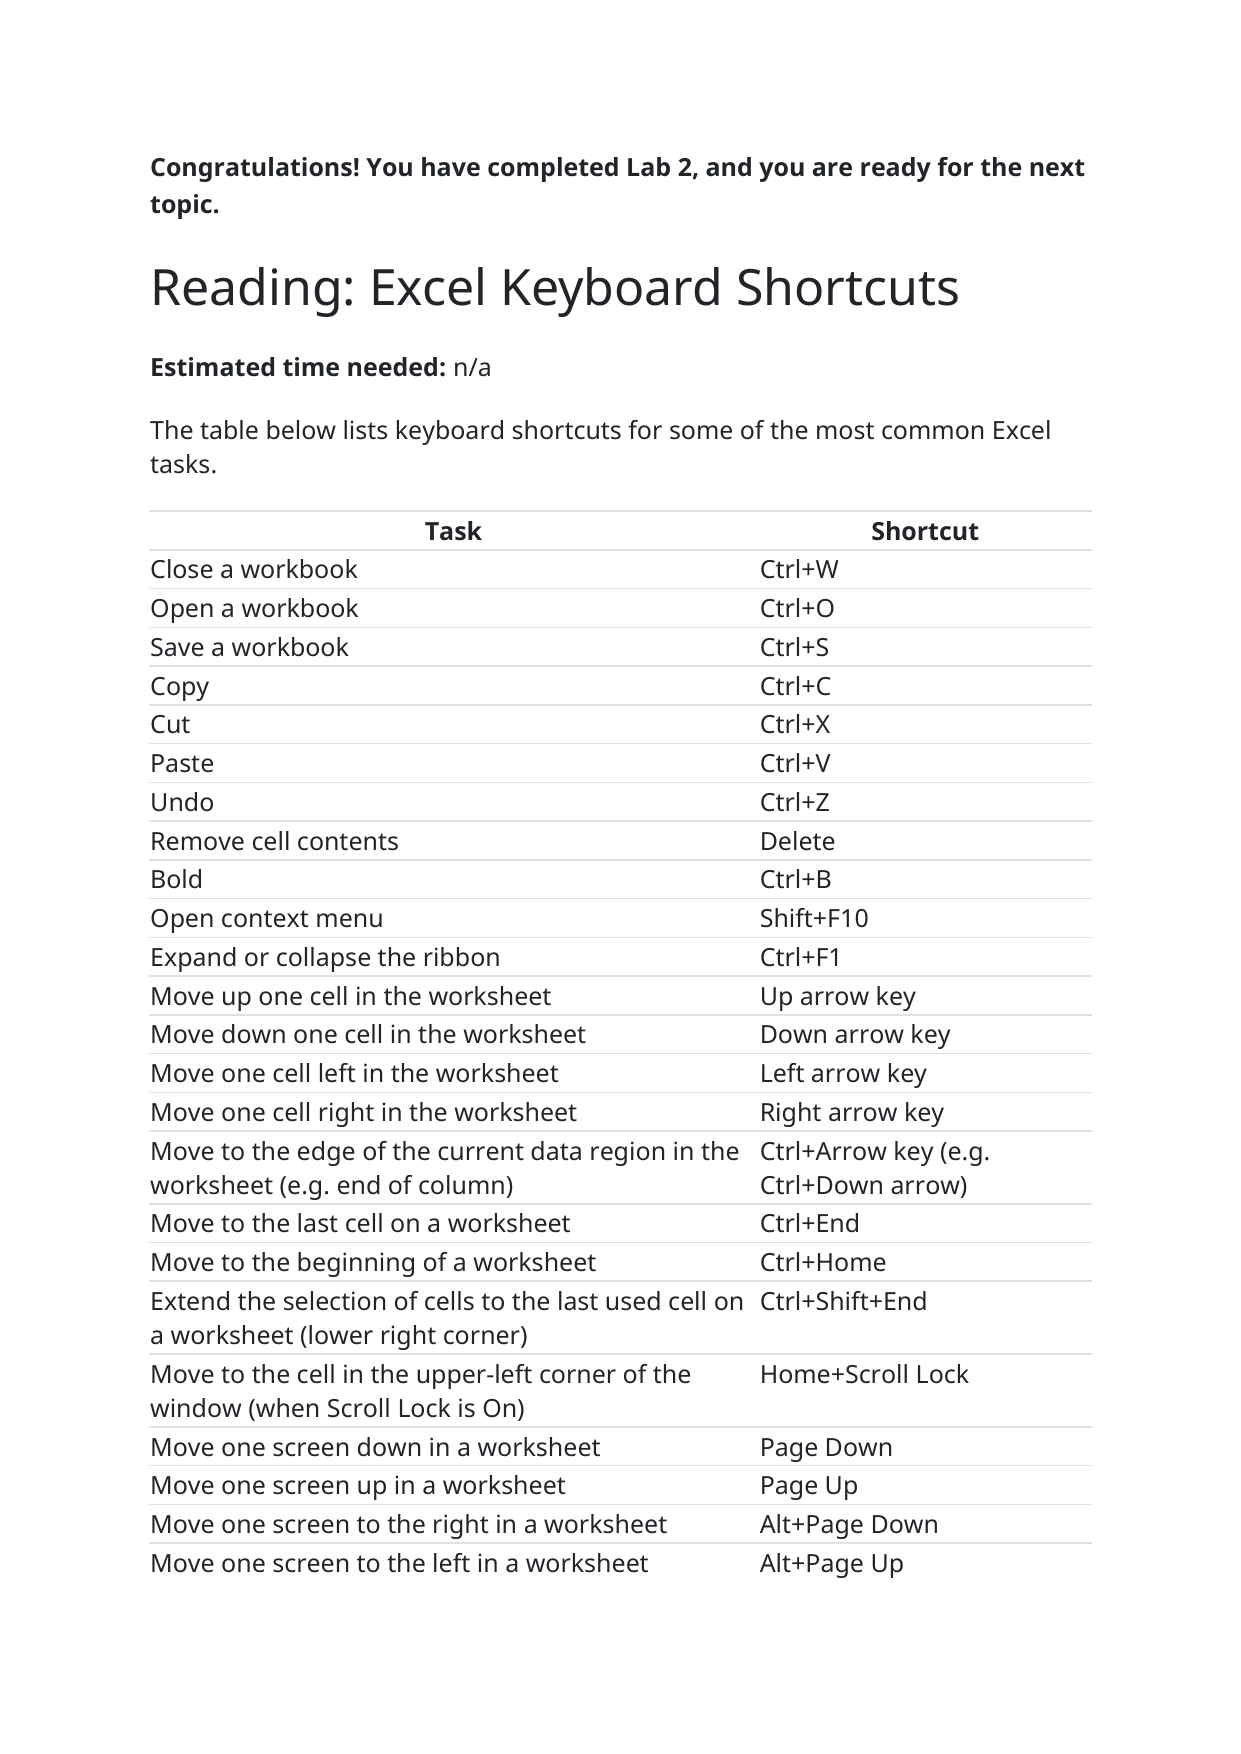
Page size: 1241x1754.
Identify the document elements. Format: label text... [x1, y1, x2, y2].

table_cell Ctrl+C [758, 667, 1092, 704]
table_cell Ctrl+W [758, 551, 1092, 588]
table_cell Ctrl+Arrow key (e.g. Ctrl+Down arrow) [758, 1132, 1092, 1203]
table_cell Ctrl+Home [758, 1243, 1092, 1280]
table_cell Close a workbook [149, 551, 758, 588]
table_cell Right arrow key [758, 1093, 1092, 1130]
table_cell Up arrow key [758, 977, 1092, 1014]
table_cell Page Down [758, 1428, 1092, 1465]
table_cell Down arrow key [758, 1016, 1092, 1053]
table_cell Move one screen up in a worksheet [149, 1466, 758, 1503]
text The table below lists keyboard shortcuts for some of the most common Excel tasks. [150, 413, 1090, 481]
table_cell Move one screen down in a worksheet [149, 1428, 758, 1465]
table_cell Move one screen to the right in a worksheet [149, 1505, 758, 1542]
table_cell Open context menu [149, 899, 758, 936]
table_cell Ctrl+V [758, 744, 1092, 781]
table_cell Move to the edge of the current data region in the worksheet (e.g. end of column) [149, 1132, 758, 1203]
table_header Task [149, 512, 758, 549]
table_cell Open a workbook [149, 589, 758, 626]
table_cell Copy [149, 667, 758, 704]
table_cell Move to the cell in the upper-left corner of the window (when Scroll Lock is On) [149, 1355, 758, 1426]
table_cell Home+Scroll Lock [758, 1355, 1092, 1426]
table_cell Delete [758, 822, 1092, 859]
text Estimated time needed: n/a [150, 349, 1090, 384]
table_cell Paste [149, 744, 758, 781]
table_cell Ctrl+O [758, 589, 1092, 626]
table_cell Ctrl+Shift+End [758, 1282, 1092, 1353]
table_cell Save a workbook [149, 628, 758, 665]
table_cell Move to the beginning of a worksheet [149, 1243, 758, 1280]
subtitle Congratulations! You have completed Lab 2, and you are ready for the next topic. [150, 150, 1090, 221]
table_cell Move to the last cell on a worksheet [149, 1205, 758, 1242]
table_cell Ctrl+X [758, 706, 1092, 743]
table_cell Undo [149, 783, 758, 820]
table_cell Alt+Page Down [758, 1505, 1092, 1542]
table_cell Left arrow key [758, 1054, 1092, 1091]
table_cell Move one cell left in the worksheet [149, 1054, 758, 1091]
table_cell Ctrl+B [758, 861, 1092, 898]
table_cell Bold [149, 861, 758, 898]
table_cell Remove cell contents [149, 822, 758, 859]
table_header Shortcut [758, 512, 1092, 549]
table_cell Ctrl+End [758, 1205, 1092, 1242]
table_cell Extend the selection of cells to the last used cell on a worksheet (lower right corner) [149, 1282, 758, 1353]
table_cell Page Up [758, 1466, 1092, 1503]
table_cell Expand or collapse the ribbon [149, 938, 758, 975]
table_cell Move down one cell in the worksheet [149, 1016, 758, 1053]
table_cell Move one screen to the left in a worksheet [149, 1544, 758, 1581]
table_cell Cut [149, 706, 758, 743]
table_cell Move up one cell in the worksheet [149, 977, 758, 1014]
table_cell Ctrl+F1 [758, 938, 1092, 975]
table_cell Ctrl+Z [758, 783, 1092, 820]
table_cell Move one cell right in the worksheet [149, 1093, 758, 1130]
table_cell Ctrl+S [758, 628, 1092, 665]
table_cell Shift+F10 [758, 899, 1092, 936]
text Reading: Excel Keyboard Shortcuts [150, 252, 1090, 320]
table_cell Alt+Page Up [758, 1544, 1092, 1581]
